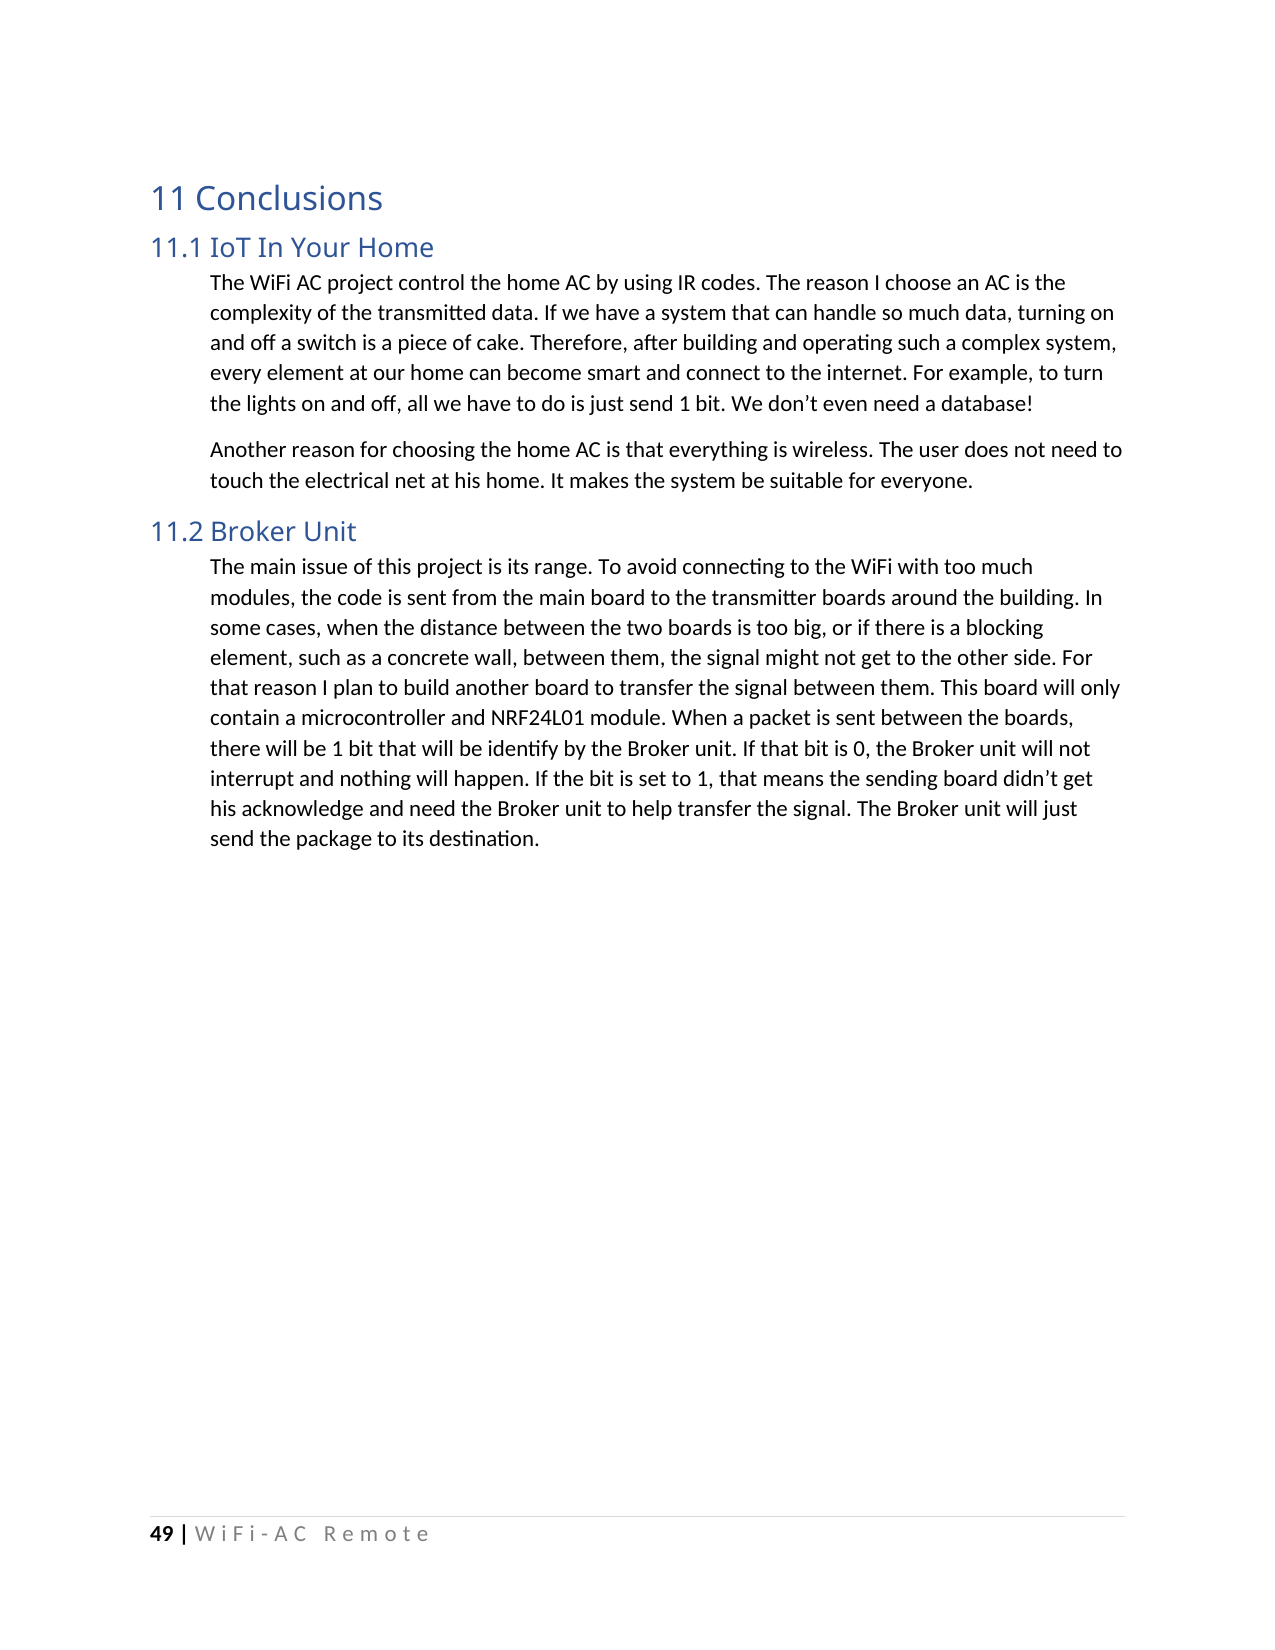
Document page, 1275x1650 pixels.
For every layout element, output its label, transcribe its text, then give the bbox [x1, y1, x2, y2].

text The WiFi AC project control the home AC by using IR codes. The reason I choose an AC is the complexity of the transmitted data. If we have a system that can handle so much data, turning on and off a switch is a piece of cake. Therefore, after building and operating such a complex system, every element at our home can become smart and connect to the internet. For example, to turn the lights on and off, all we have to do is just send 1 bit. We don’t even need a database! [210, 268, 1125, 417]
text Another reason for choosing the home AC is that everything is wireless. The user does not need to touch the electrical net at his home. It makes the system be suitable for everyone. [210, 436, 1125, 494]
subtitle Conclusions [150, 175, 1125, 220]
subtitle IoT In Your Home [150, 228, 1125, 265]
subtitle Broker Unit [150, 513, 1125, 549]
text The main issue of this project is its range. To avoid connecting to the WiFi with too much modules, the code is sent from the main board to the transmitter boards around the building. In some cases, when the distance between the two boards is too big, or if there is a blocking element, such as a concrete wall, between them, the signal might not get to the other side. For that reason I plan to build another board to transfer the signal between them. This board will only contain a microcontroller and NRF24L01 module. When a packet is sent between the boards, there will be 1 bit that will be identify by the Broker unit. If that bit is 0, the Broker unit will not interrupt and nothing will happen. If the bit is set to 1, that means the sending board didn’t get his acknowledge and need the Broker unit to help transfer the signal. The Broker unit will just send the package to its destination. [210, 552, 1125, 852]
